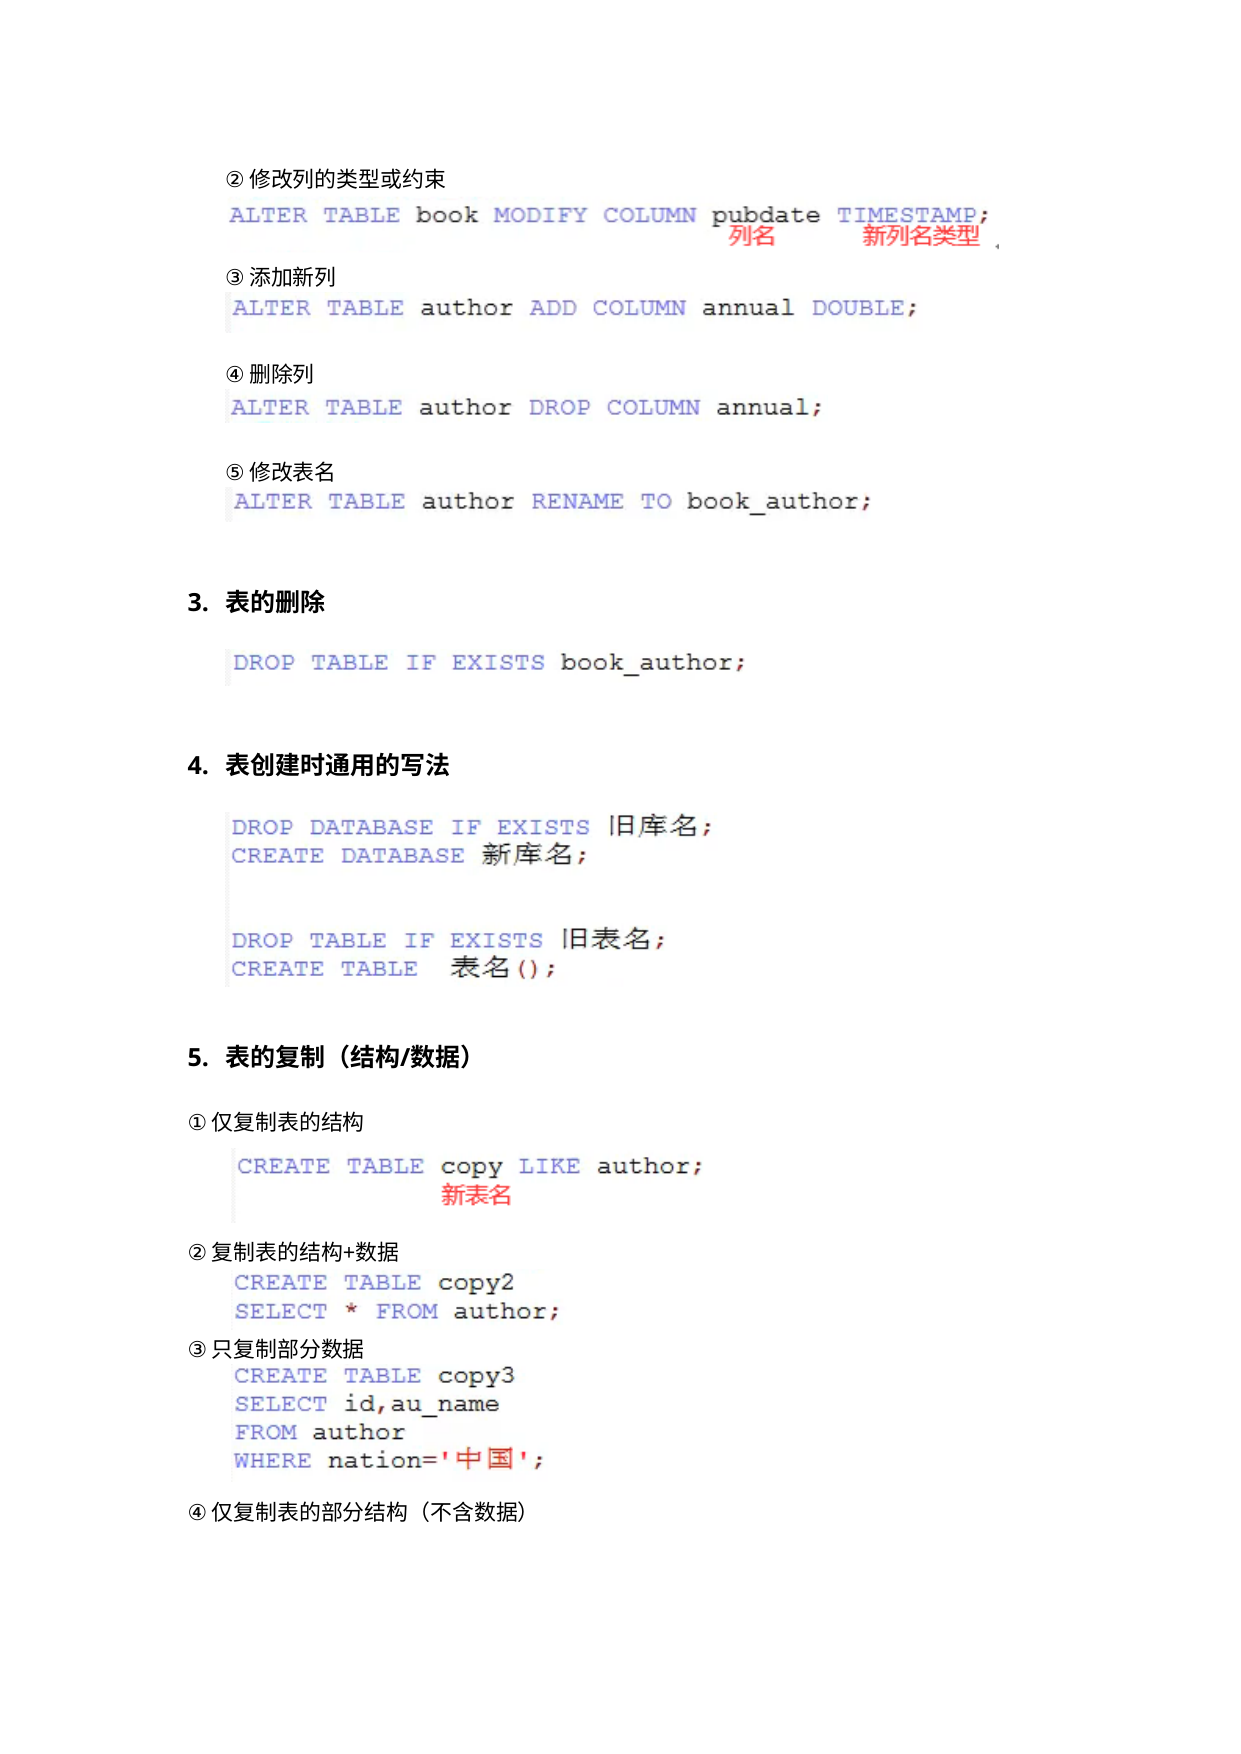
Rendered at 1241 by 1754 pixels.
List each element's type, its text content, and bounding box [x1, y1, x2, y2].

text 仅复制表的结构 [187, 1104, 1053, 1137]
text 仅复制表的部分结构（不含数据） [187, 1494, 1053, 1527]
picture [231, 1364, 549, 1482]
picture [225, 389, 828, 423]
text 删除列 [225, 357, 1053, 389]
picture [225, 812, 722, 987]
text 修改表名 [225, 454, 1053, 487]
subtitle 表的复制（结构/数据） [187, 1023, 1053, 1088]
subtitle 表的删除 [187, 568, 1053, 633]
text 修改列的类型或约束 [225, 162, 1053, 194]
text 复制表的结构+数据 [187, 1234, 1053, 1267]
picture [225, 194, 999, 253]
picture [225, 292, 932, 333]
picture [231, 1269, 568, 1330]
subtitle 表创建时通用的写法 [187, 731, 1053, 796]
text 添加新列 [225, 259, 1053, 292]
picture [225, 649, 757, 686]
text 只复制部分数据 [187, 1332, 1053, 1364]
picture [225, 487, 886, 522]
picture [231, 1148, 708, 1223]
